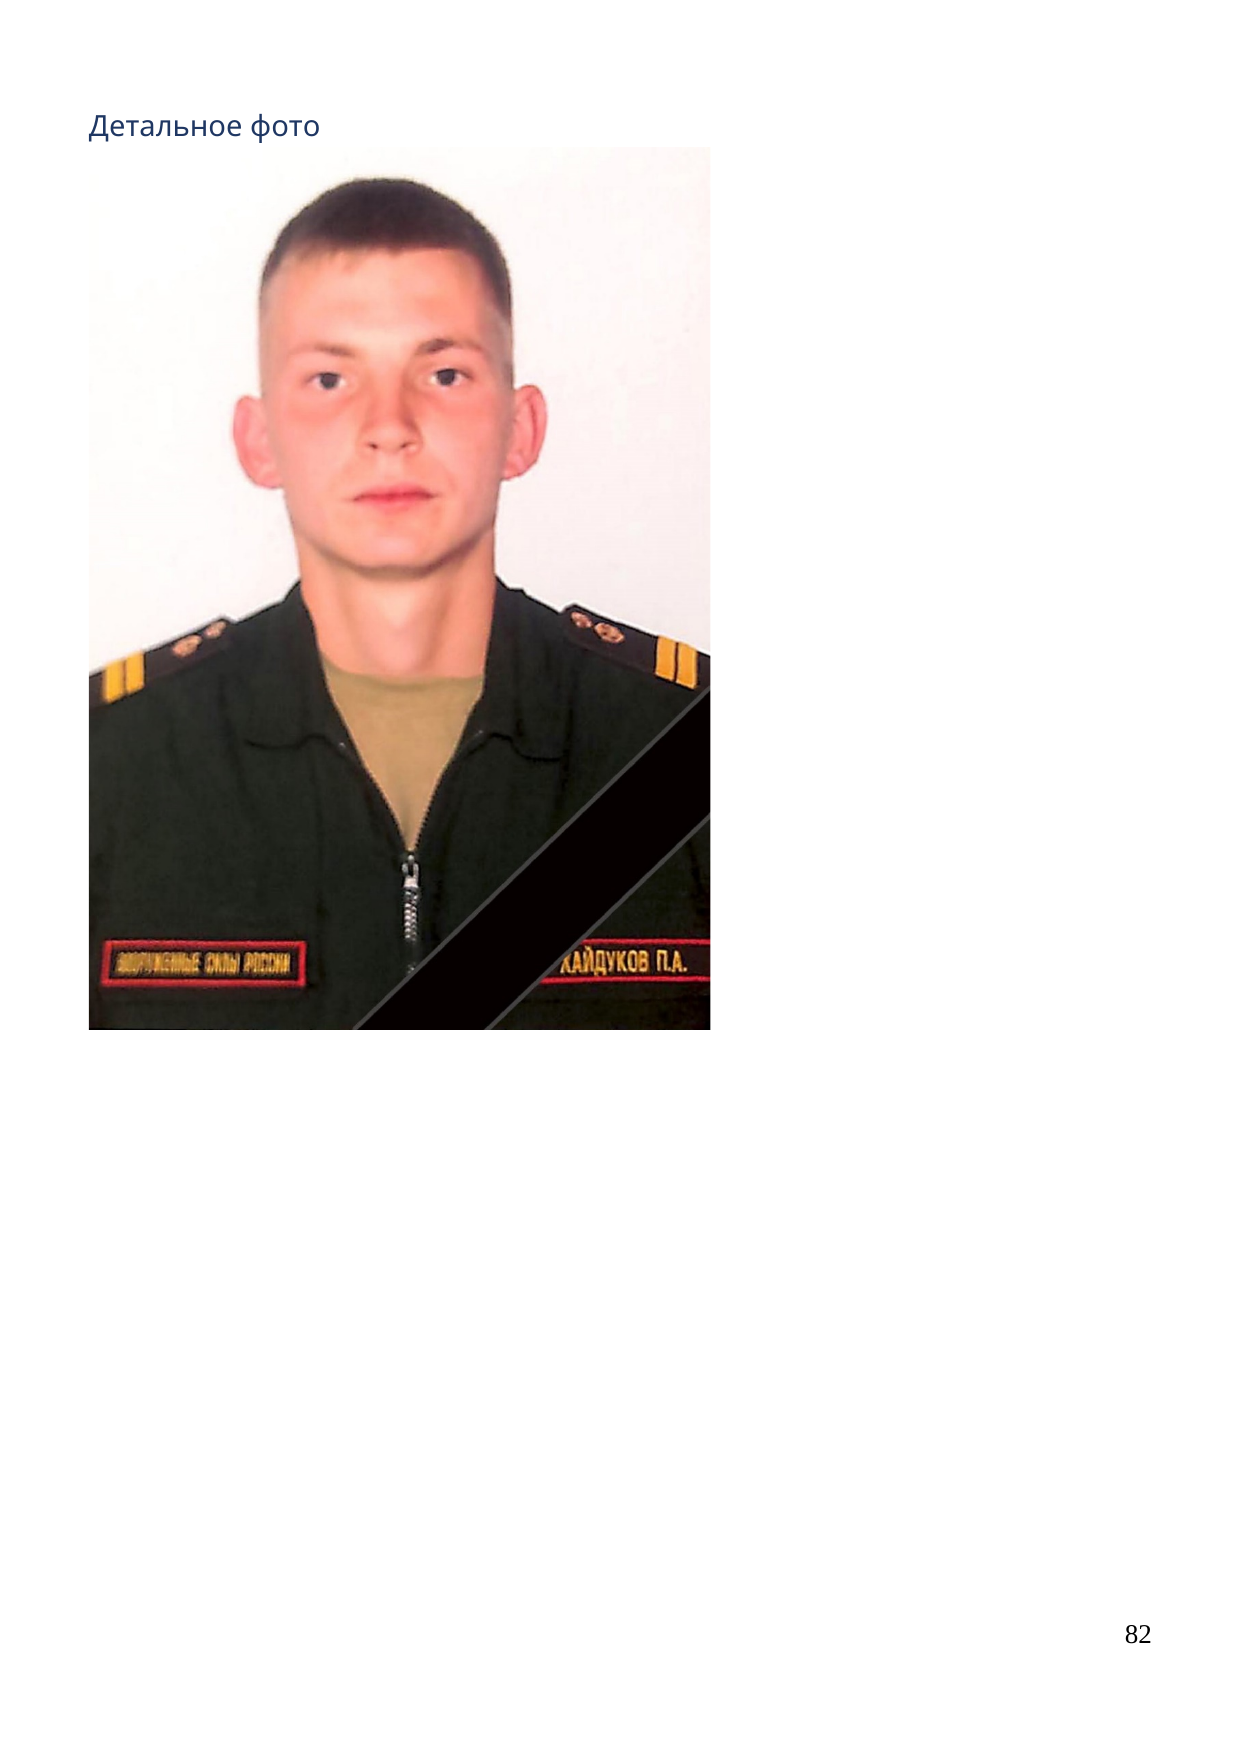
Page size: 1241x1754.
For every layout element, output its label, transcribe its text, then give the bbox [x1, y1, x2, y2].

subtitle Детальное фото [89, 105, 1152, 145]
picture [88, 147, 711, 1030]
